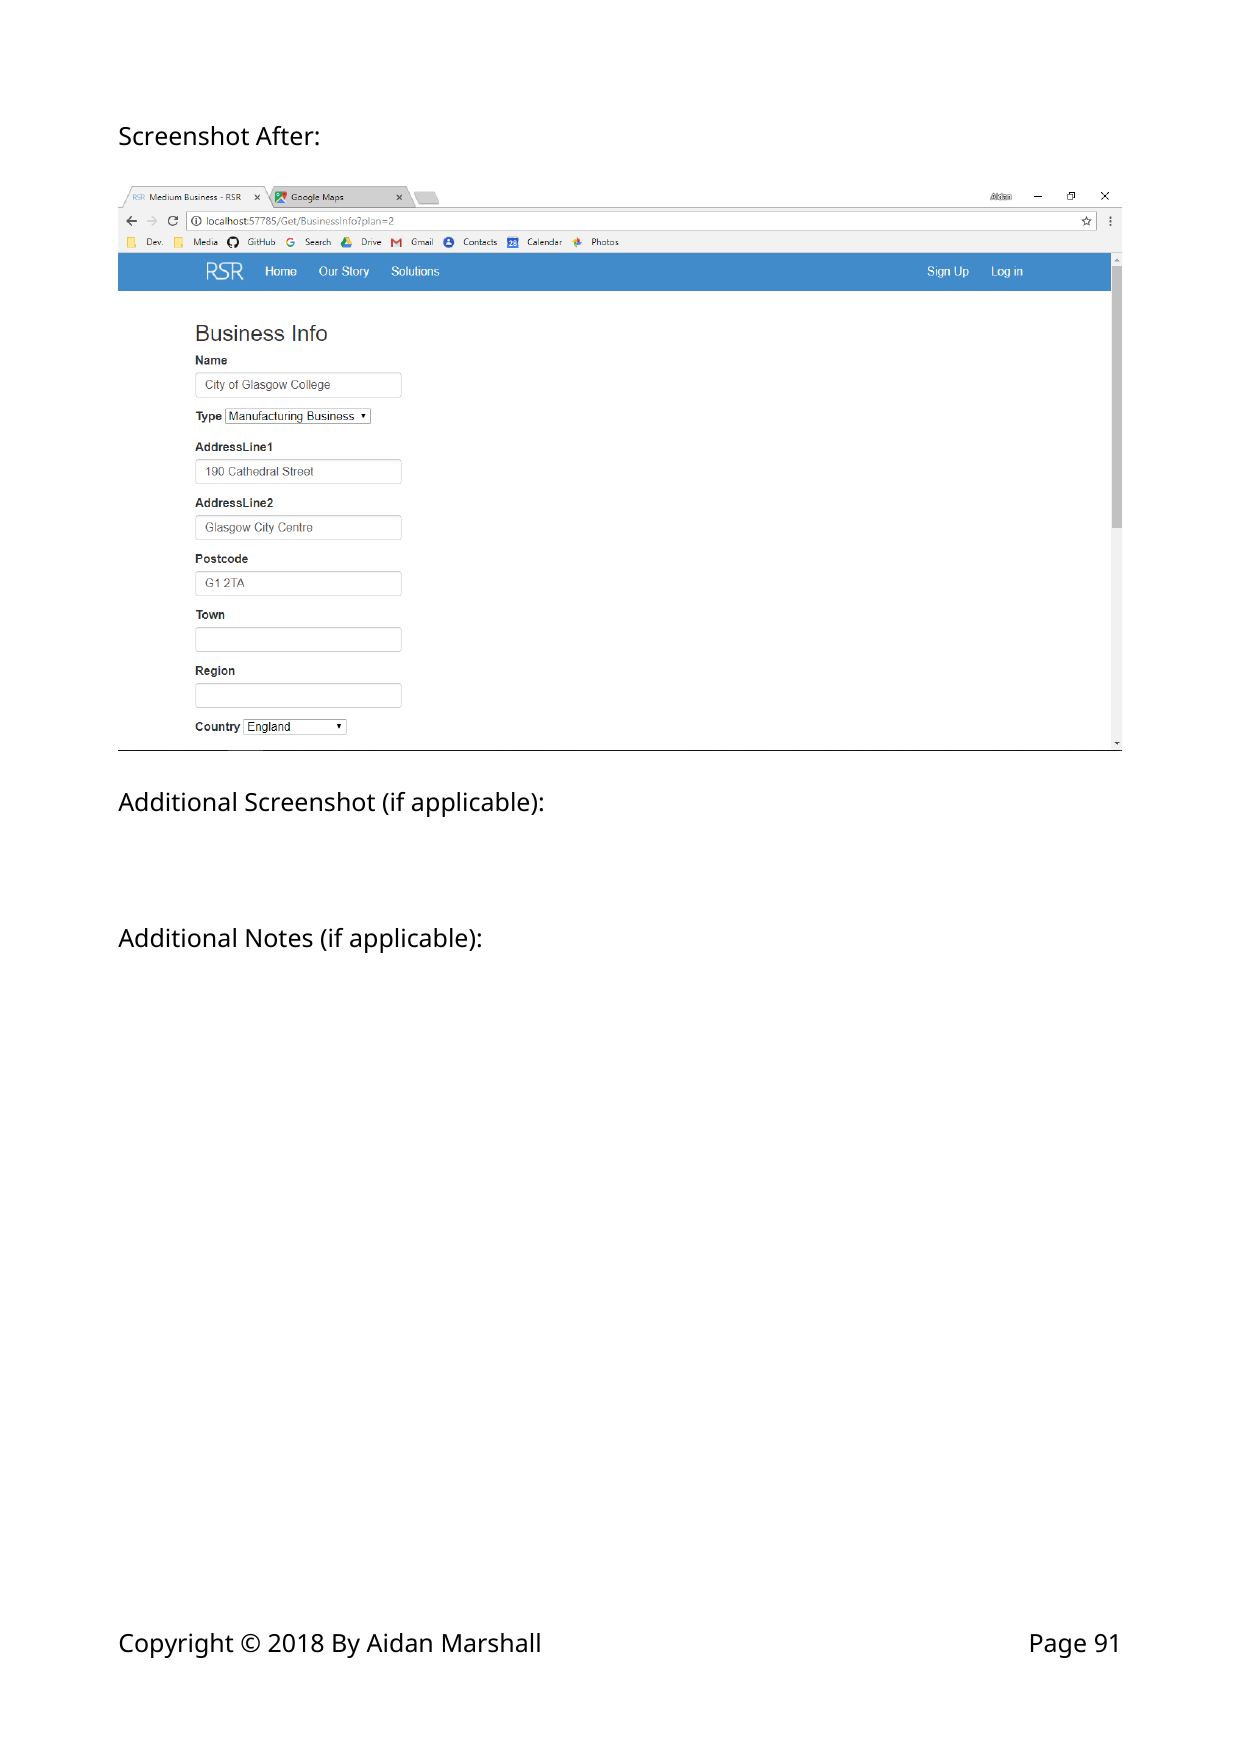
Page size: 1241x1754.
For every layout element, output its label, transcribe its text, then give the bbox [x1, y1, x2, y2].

text Screenshot After: [118, 118, 1122, 152]
text Additional Notes (if applicable): [118, 921, 1122, 955]
picture [118, 186, 1123, 751]
text Additional Screenshot (if applicable): [118, 785, 1122, 819]
